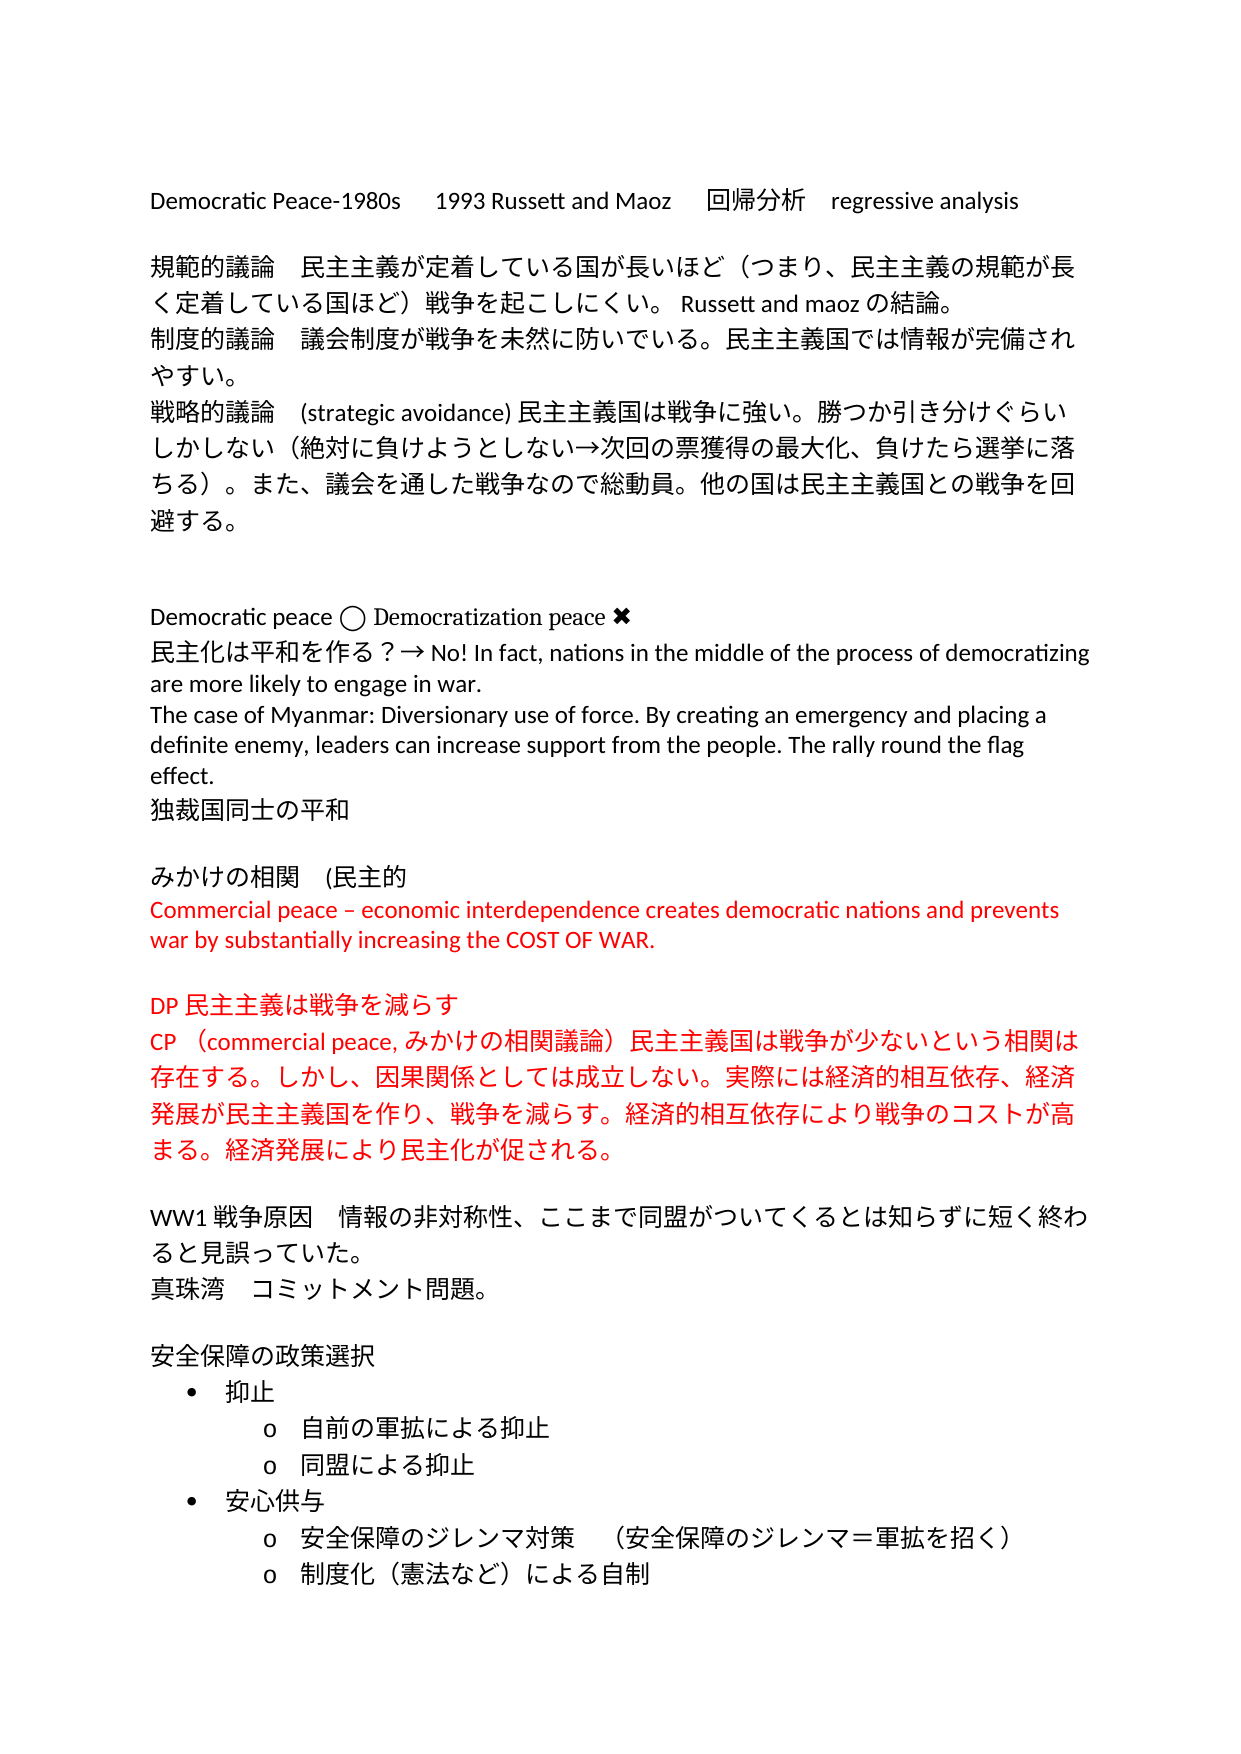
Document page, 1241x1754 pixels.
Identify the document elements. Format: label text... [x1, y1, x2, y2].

text 民主化は平和を作る？→ No! In fact, nations in the middle of the process of democratizing are more likely to engage in war. [150, 632, 1090, 699]
text 真珠湾 コミットメント問題。 [150, 1269, 1090, 1306]
text The case of Myanmar: Diversionary use of force. By creating an emergency and placing a definite enemy, leaders can increase support from the people. The rally round the flag effect. [150, 699, 1090, 791]
list 制度化（憲法など）による自制 [262, 1554, 1090, 1591]
text 制度的議論 議会制度が戦争を未然に防いでいる。民主主義国では情報が完備されやすい。 [150, 320, 1090, 392]
list 同盟による抑止 [262, 1445, 1090, 1482]
text Democratic peace ◯ Democratization peace ✖︎ [150, 598, 1090, 632]
text WW1 戦争原因 情報の非対称性、ここまで同盟がついてくるとは知らずに短く終わると見誤っていた。 [150, 1197, 1090, 1269]
text Democratic Peace-1980s 1993 Russett and Maoz 回帰分析 regressive analysis [150, 181, 1090, 217]
list 安心供与 [187, 1482, 1090, 1518]
text 戦略的議論 (strategic avoidance) 民主主義国は戦争に強い。勝つか引き分けぐらいしかしない（絶対に負けようとしない→次回の票獲得の最大化、負けたら選挙に落ちる）。また、議会を通した戦争なので総動員。他の国は民主主義国との戦争を回避する。 [150, 392, 1090, 537]
text みかけの相関 (民主的 [150, 857, 1090, 894]
list 安全保障のジレンマ対策 （安全保障のジレンマ＝軍拡を招く） [262, 1518, 1090, 1554]
list 自前の軍拡による抑止 [262, 1409, 1090, 1445]
list 抑止 [187, 1373, 1090, 1409]
text DP 民主主義は戦争を減らす [150, 985, 1090, 1022]
text CP （commercial peace, みかけの相関議論）民主主義国は戦争が少ないという相関は存在する。しかし、因果関係としては成立しない。実際には経済的相互依存、経済発展が民主主義国を作り、戦争を減らす。経済的相互依存により戦争のコストが高まる。経済発展により民主化が促される。 [150, 1022, 1090, 1167]
text Commercial peace – economic interdependence creates democratic nations and prevents war by substantially increasing the COST OF WAR. [150, 894, 1090, 955]
text 安全保障の政策選択 [150, 1336, 1090, 1373]
text 規範的議論 民主主義が定着している国が長いほど（つまり、民主主義の規範が長く定着している国ほど）戦争を起こしにくい。 Russett and maoz の結論。 [150, 247, 1090, 320]
text 独裁国同士の平和 [150, 791, 1090, 827]
